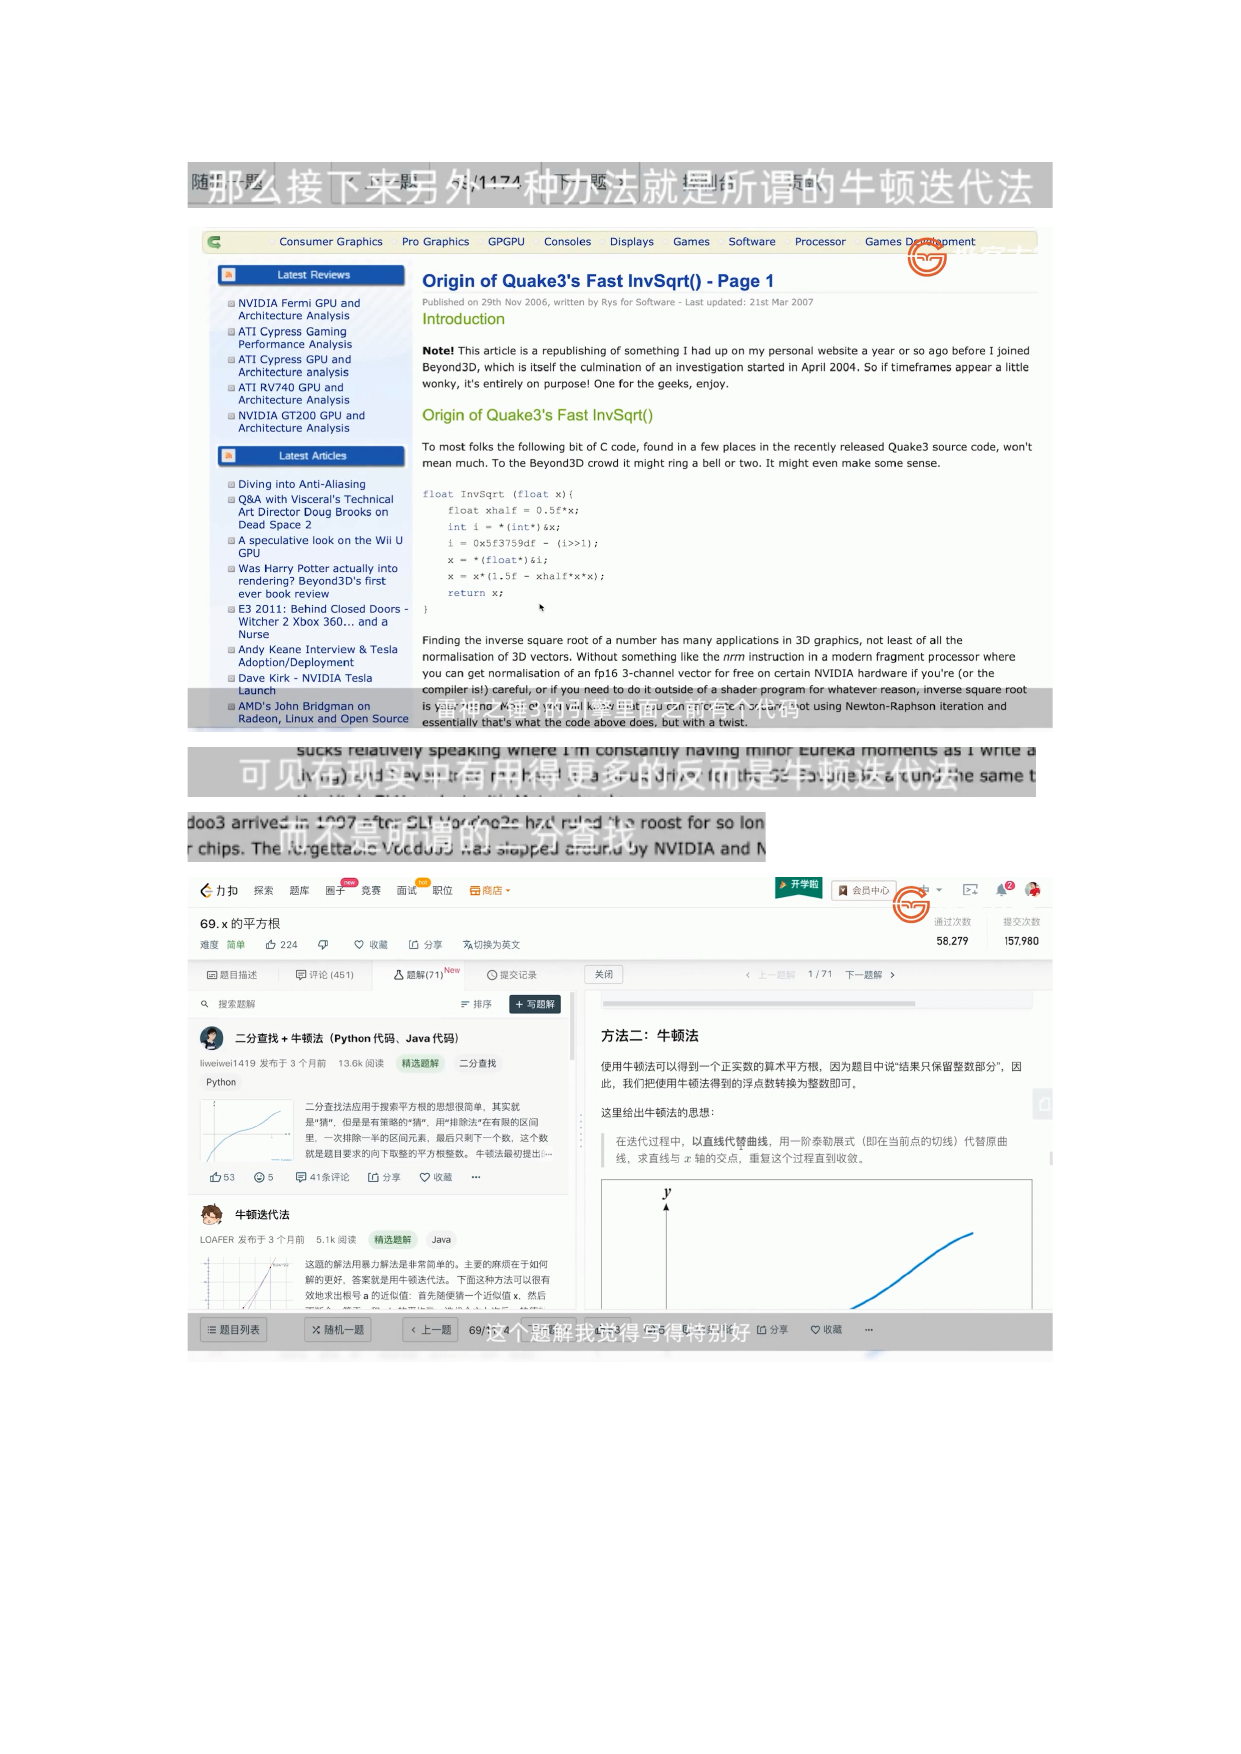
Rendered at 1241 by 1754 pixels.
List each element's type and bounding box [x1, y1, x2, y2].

picture [187, 747, 1036, 797]
picture [187, 812, 766, 862]
picture [187, 877, 1053, 1362]
picture [187, 162, 1053, 208]
picture [187, 227, 1053, 732]
